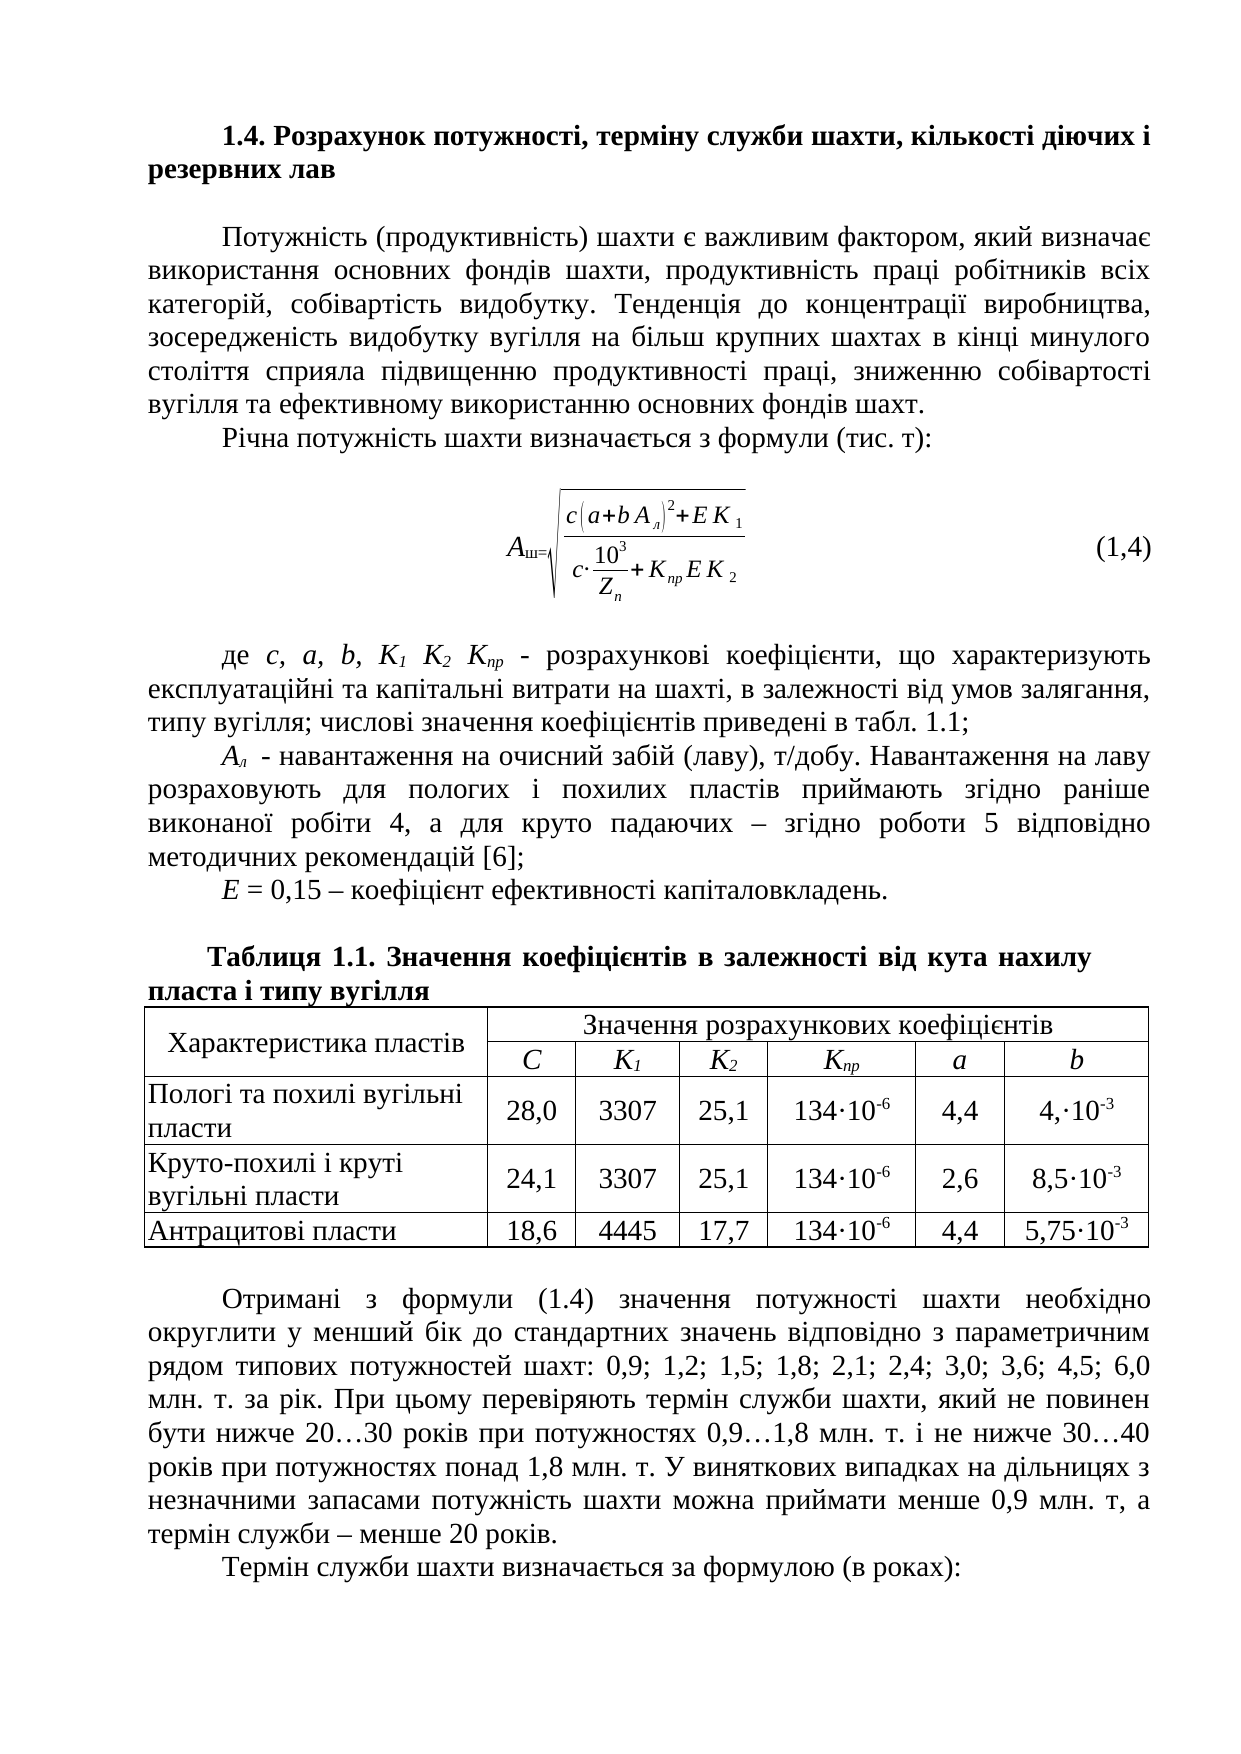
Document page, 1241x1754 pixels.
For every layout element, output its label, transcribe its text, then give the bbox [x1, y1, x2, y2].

table_cell 4,·10-3 [1005, 1077, 1148, 1144]
table_cell 4,4 [916, 1213, 1004, 1246]
table_cell 2,6 [916, 1145, 1004, 1212]
table_cell 17,7 [680, 1213, 767, 1246]
text Річна потужність шахти визначається з формули (тис. т): [148, 420, 1152, 453]
text Отримані з формули (1.4) значення потужності шахти необхідно округлити у менший бік до стандартних значень відповідно з параметричним рядом типових потужностей шахт: 0,9; 1,2; 1,5; 1,8; 2,1; 2,4; 3,0; 3,6; 4,5; 6,0 млн. т. за рік. При цьому перевіряють термін служби шахти, який не повинен бути нижче 20…30 років при потужностях 0,9…1,8 млн. т. і не нижче 30…40 років при потужностях понад 1,8 млн. т. У виняткових випадках на дільницях з незначними запасами потужність шахти можна приймати менше 0,9 млн. т, а термін служби – менше 20 років. [148, 1281, 1152, 1549]
table_cell 3307 [576, 1077, 679, 1144]
table_cell 134·10-6 [768, 1145, 915, 1212]
table_cell 4,4 [916, 1077, 1004, 1144]
table_cell 25,1 [680, 1145, 767, 1212]
text Aл - навантаження на очисний забій (лаву), т/добу. Навантаження на лаву розраховують для пологих і похилих пластів приймають згідно раніше виконаної робіти 4, а для круто падаючих – згідно роботи 5 відповідно методичних рекомендацій [6]; [148, 738, 1152, 872]
table_cell a [916, 1042, 1004, 1076]
table_cell Круто-похилі і круті вугільні пласти [145, 1145, 487, 1212]
list Таблиця 1.1. Значення коефіцієнтів в залежності від кута нахилу пласта і типу вугілля [148, 939, 1092, 1006]
table_cell 5,75·10-3 [1005, 1213, 1148, 1246]
table_header Характеристика пластів [145, 1008, 487, 1076]
table_cell К2 [680, 1042, 767, 1076]
text Потужність (продуктивність) шахти є важливим фактором, який визначає використання основних фондів шахти, продуктивність праці робітників всіх категорій, собівартість видобутку. Тенденція до концентрації виробництва, зосередженість видобутку вугілля на більш крупних шахтах в кінці минулого століття сприяла підвищенню продуктивності праці, зниженню собівартості вугілля та ефективному використанню основних фондів шахт. [148, 219, 1152, 420]
table_header Значення розрахункових коефіцієнтів [488, 1008, 1148, 1041]
table_cell 28,0 [488, 1077, 575, 1144]
table_cell К1 [576, 1042, 679, 1076]
table_cell Антрацитові пласти [145, 1213, 487, 1246]
text Aш= (1,4) [148, 487, 1152, 604]
table_cell Кпр [768, 1042, 915, 1076]
table_cell 18,6 [488, 1213, 575, 1246]
table_cell С [488, 1042, 575, 1076]
table_cell 3307 [576, 1145, 679, 1212]
table_cell 24,1 [488, 1145, 575, 1212]
text де c, a, b, K1 K2 Knp - розрахункові коефіцієнти, що характеризують експлуатаційні та капітальні витрати на шахті, в залежності від умов залягання, типу вугілля; числові значення коефіцієнтів приведені в табл. 1.1; [148, 637, 1152, 738]
table_cell 8,5·10-3 [1005, 1145, 1148, 1212]
table_cell 25,1 [680, 1077, 767, 1144]
table_cell Пологі та похилі вугільні пласти [145, 1077, 487, 1144]
table_cell b [1005, 1042, 1148, 1076]
text Е = 0,15 – коефіцієнт ефективності капіталовкладень. [148, 872, 1152, 906]
text 1.4. Розрахунок потужності, терміну служби шахти, кількості діючих і резервних лав [148, 118, 1152, 185]
table_cell 134·10-6 [768, 1213, 915, 1246]
table_cell 4445 [576, 1213, 679, 1246]
text Термін служби шахти визначається за формулою (в роках): [148, 1549, 1152, 1583]
table_cell 134·10-6 [768, 1077, 915, 1144]
